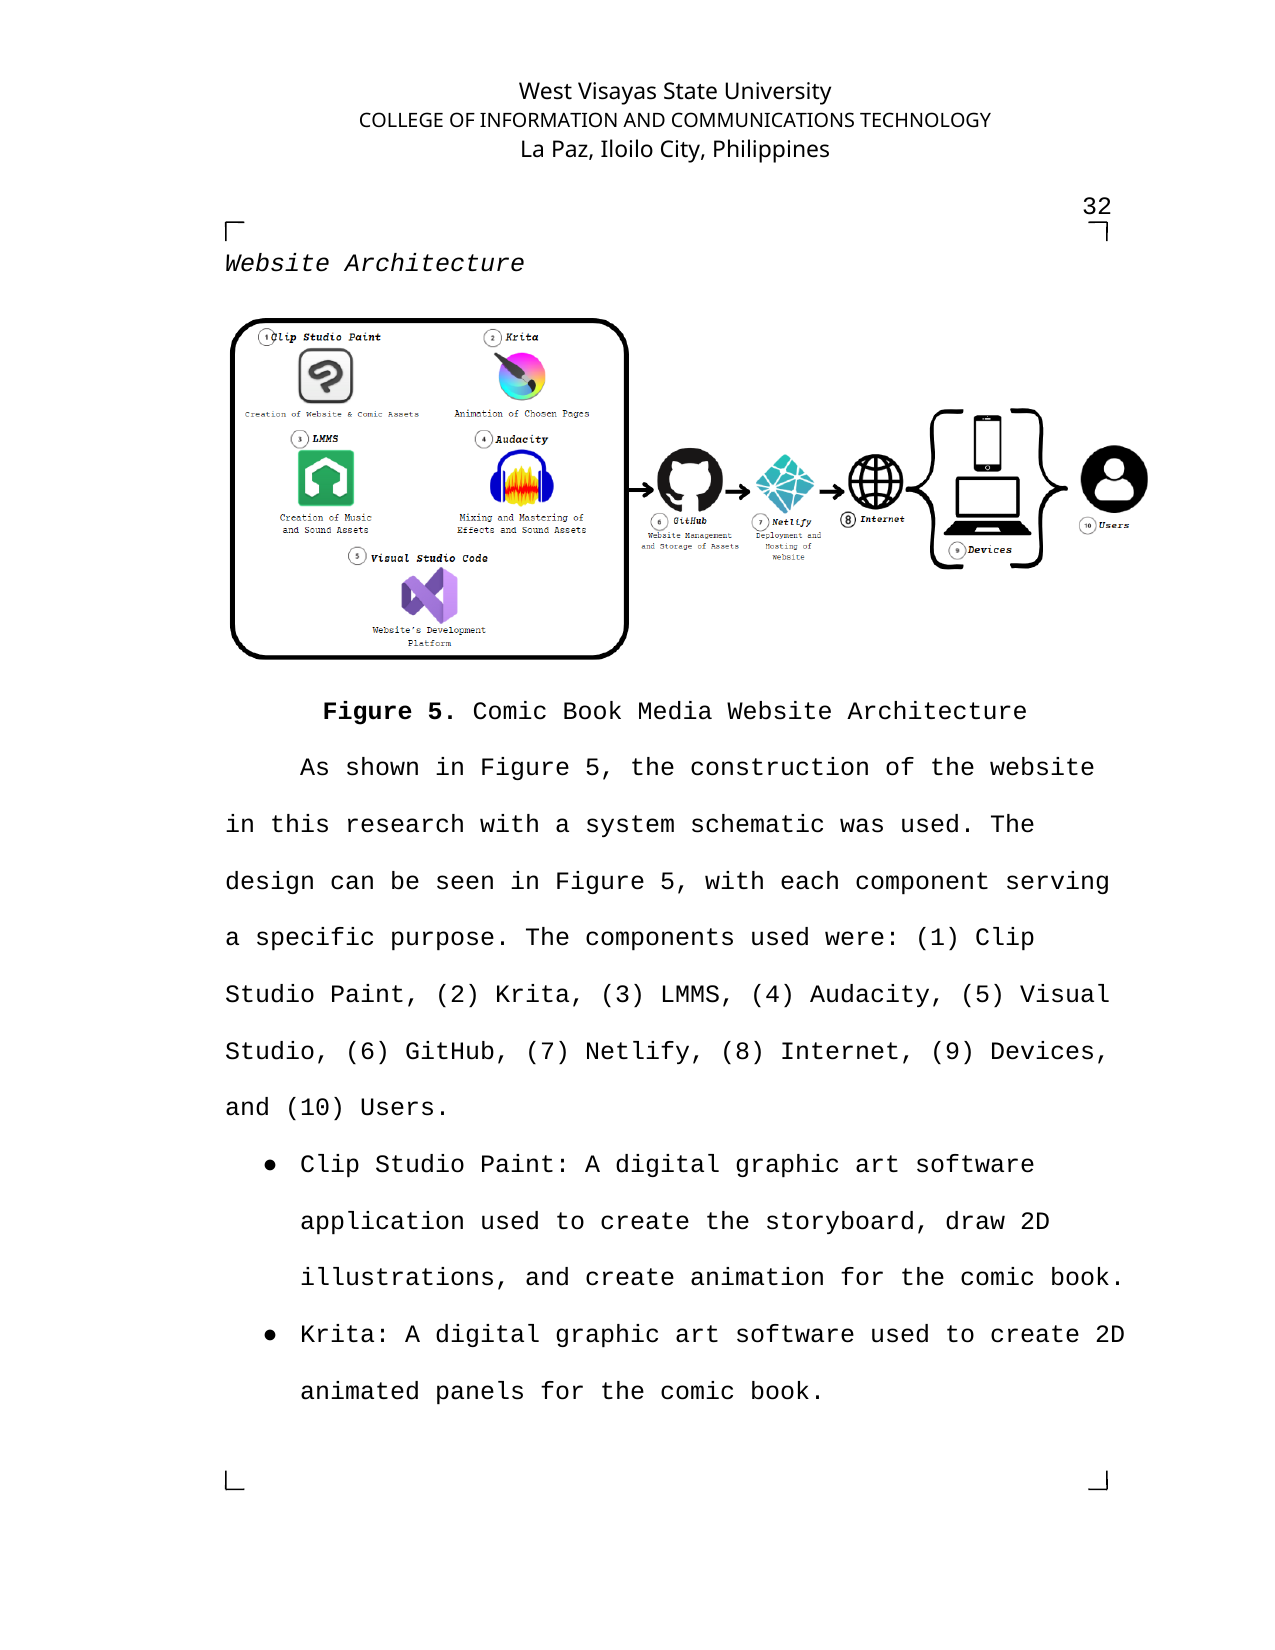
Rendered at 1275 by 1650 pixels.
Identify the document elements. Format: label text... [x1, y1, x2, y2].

list Clip Studio Paint: A digital graphic art software application used to create the storyboard, draw 2D illustrations, and create animation for the comic book. [262, 1152, 1125, 1293]
list Krita: A digital graphic art software used to create 2D animated panels for the comic book. [262, 1322, 1125, 1407]
subtitle Website Architecture [225, 250, 1125, 279]
text As shown in Figure 5, the construction of the website in this research with a system schematic was used. The design can be seen in Figure 5, with each component serving a specific purpose. The components used were: (1) Clip Studio Paint, (2) Krita, (3) LMMS, (4) Audacity, (5) Visual Studio, (6) GitHub, (7) Netlify, (8) Internet, (9) Devices, and (10) Users. [225, 755, 1125, 1123]
picture [225, 307, 1151, 670]
text Figure 5. Comic Book Media Website Architecture [225, 698, 1125, 727]
